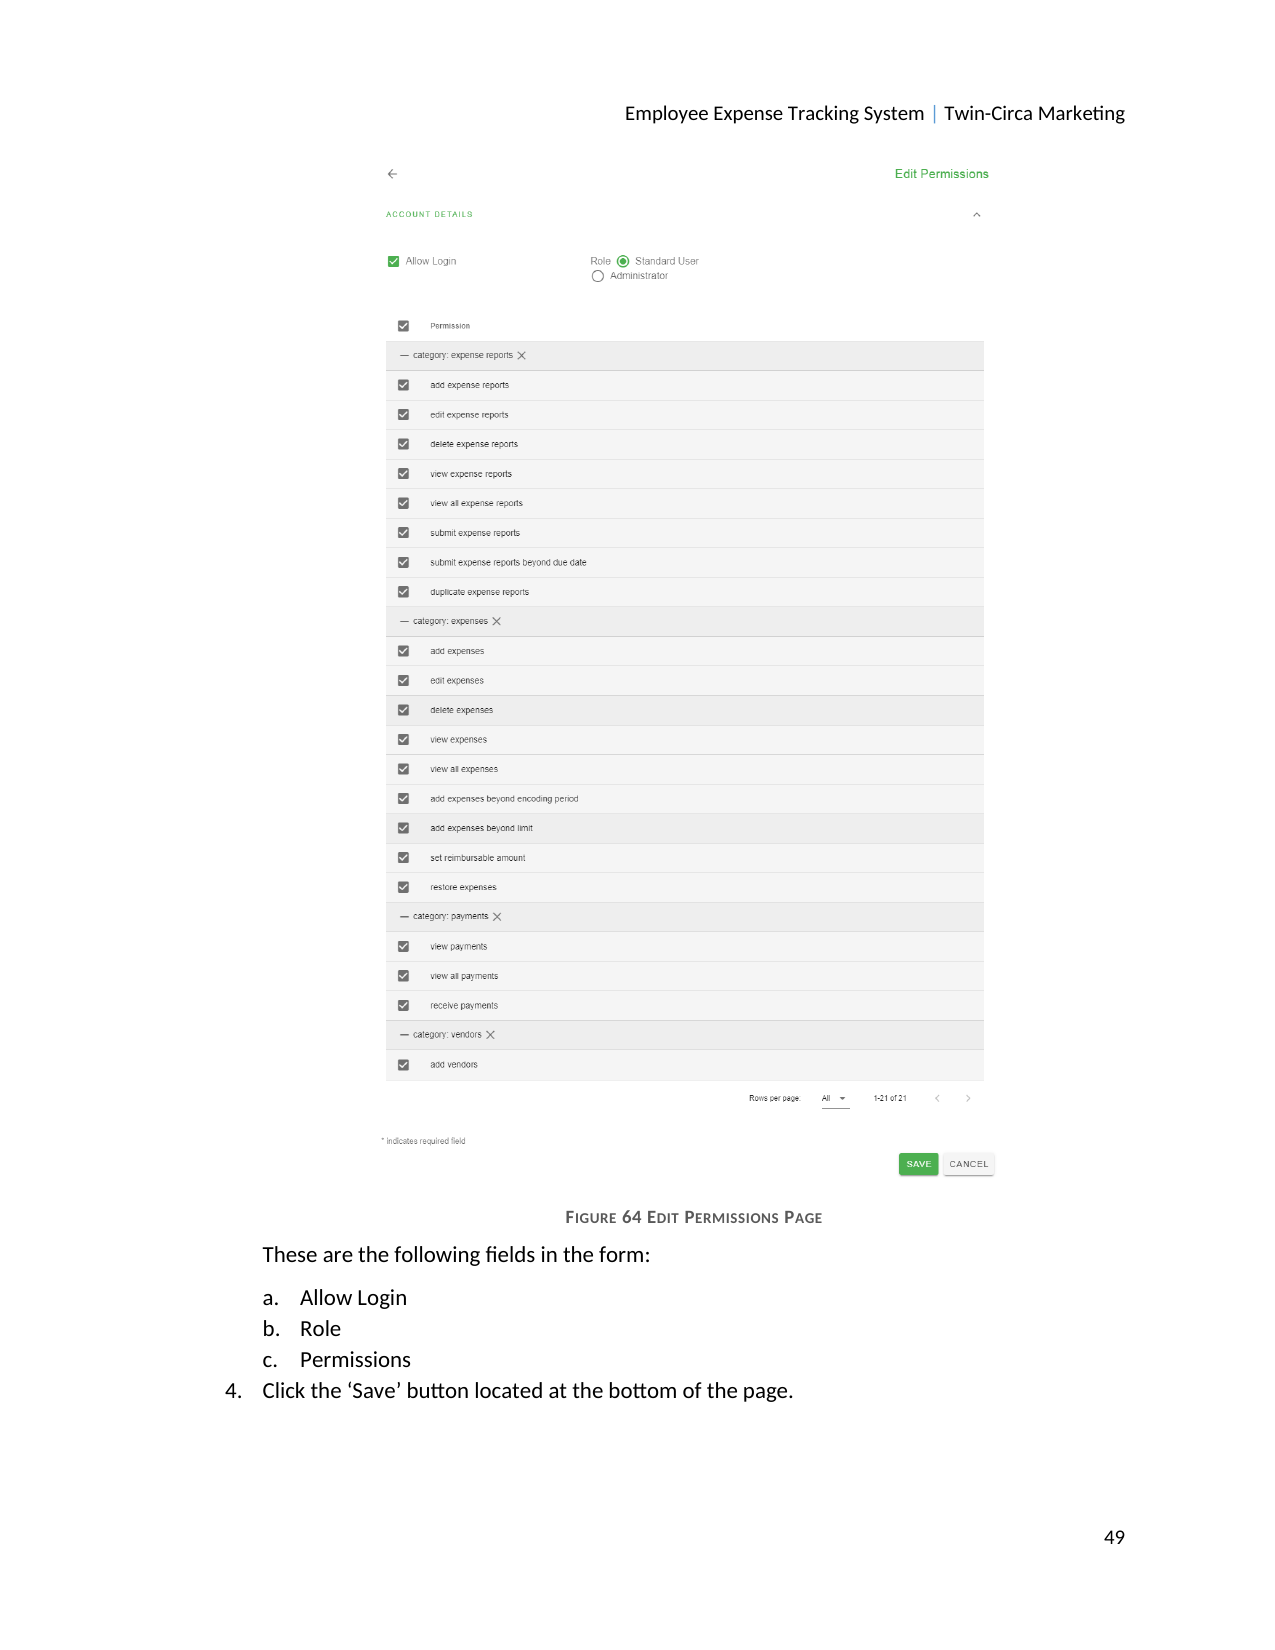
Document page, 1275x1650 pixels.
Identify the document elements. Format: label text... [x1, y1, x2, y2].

picture [377, 151, 1011, 1190]
list Permissions [262, 1345, 1125, 1373]
text These are the following fields in the form: [262, 1240, 1125, 1268]
text Figure 64 Edit Permissions Page [187, 1205, 1125, 1228]
list Allow Login [262, 1283, 1125, 1312]
list Role [262, 1314, 1125, 1342]
list Click the ‘Save’ button located at the bottom of the page. [225, 1376, 1125, 1404]
